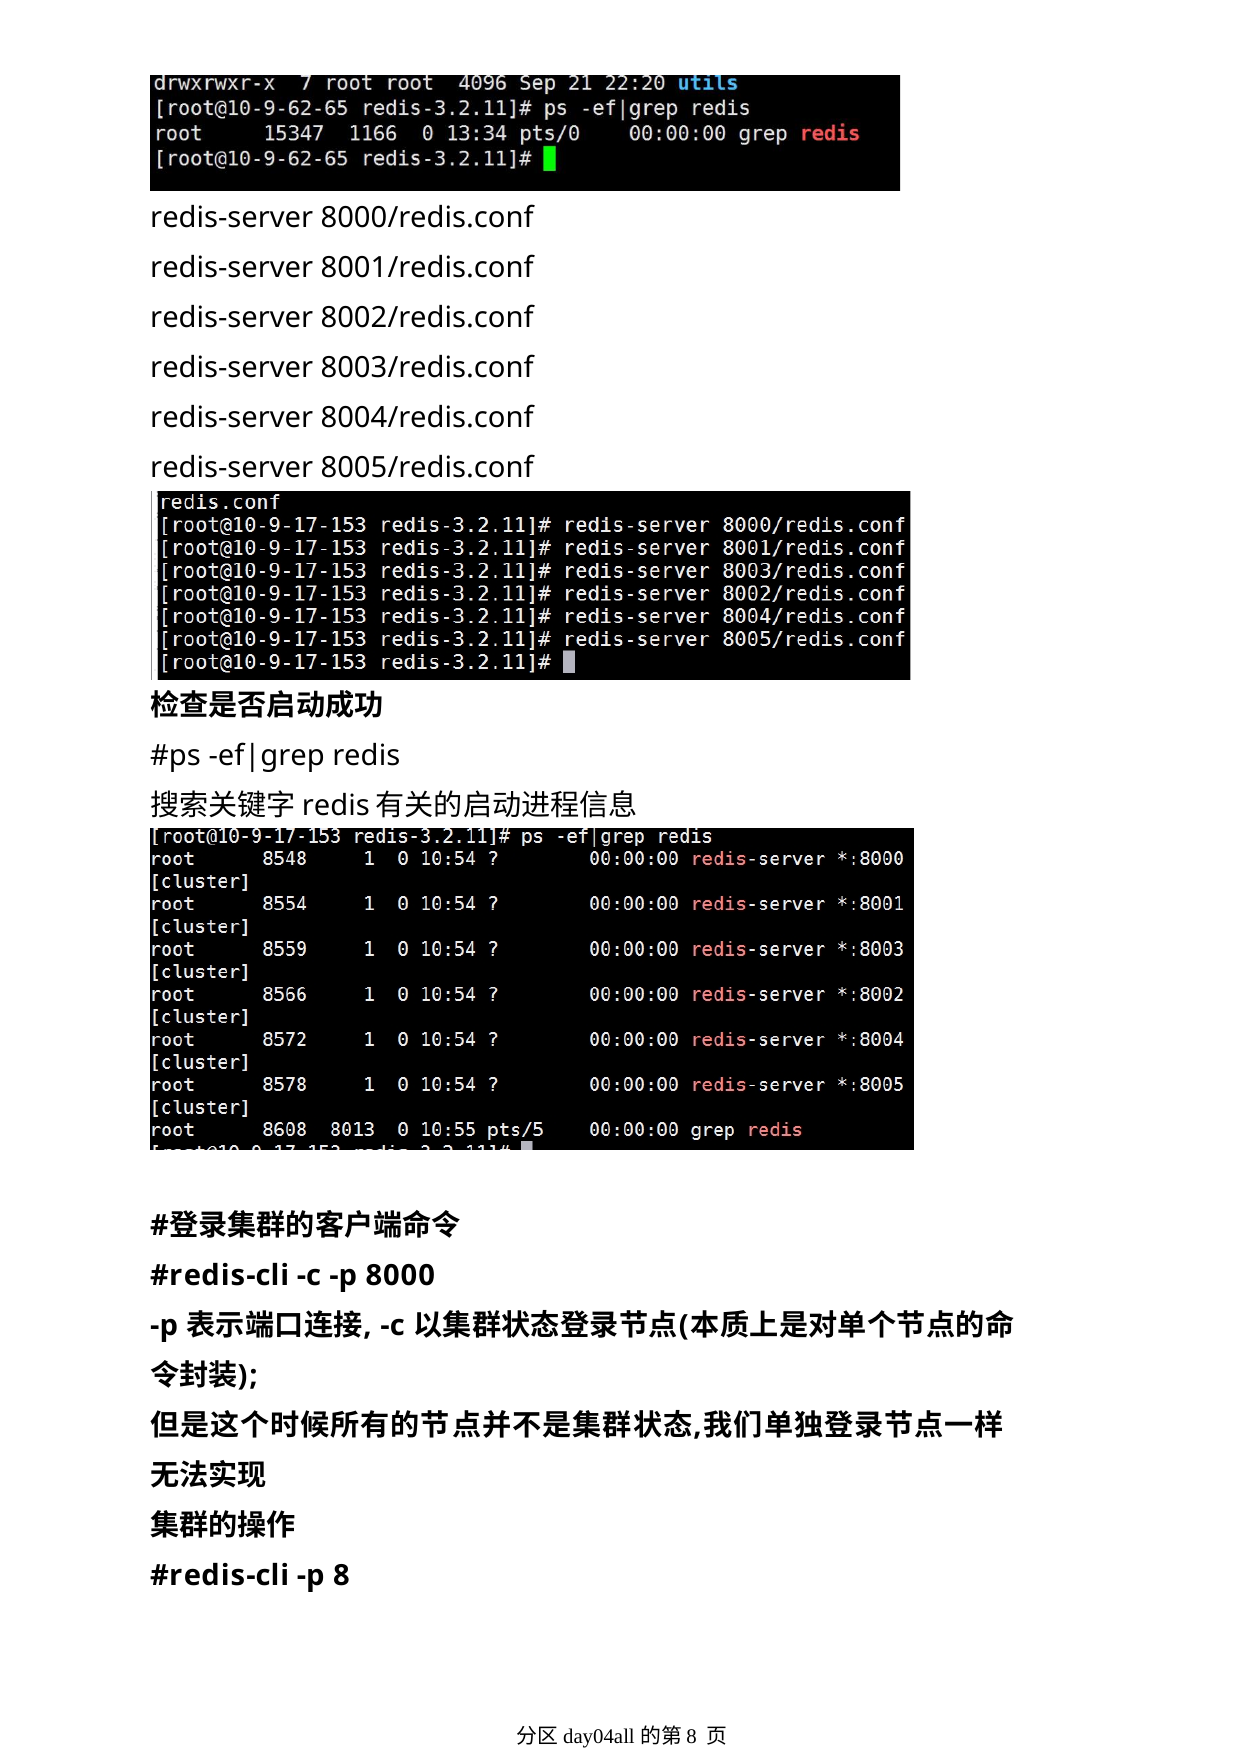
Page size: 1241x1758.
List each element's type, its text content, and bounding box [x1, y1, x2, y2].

text #redis-cli -c -p 8000 [150, 1255, 1015, 1293]
text redis-server 8000/redis.conf [150, 197, 1015, 235]
text redis-server 8004/redis.conf [150, 397, 1015, 435]
text #登录集群的客户端命令 [150, 1205, 1015, 1243]
text 检查是否启动成功 [150, 684, 1015, 723]
text 但是这个时候所有的节点并不是集群状态,我们单独登录节点一样无法实现 [150, 1396, 1005, 1496]
text 分区 day04all 的第 8页 [517, 1722, 1015, 1749]
text 搜索关键字redis有关的启动进程信息 [150, 784, 1015, 823]
text redis-server 8005/redis.conf [150, 447, 1015, 485]
picture [150, 491, 911, 680]
text redis-server 8001/redis.conf [150, 247, 1015, 285]
picture [150, 828, 914, 1150]
text 集群的操作 [150, 1505, 1015, 1543]
text #ps -ef|grep redis [150, 734, 1015, 773]
text redis-server 8003/redis.conf [150, 347, 1015, 385]
picture [150, 75, 901, 191]
text #redis-cli -p 8 [150, 1555, 1015, 1593]
text redis-server 8002/redis.conf [150, 297, 1015, 335]
text -p 表示端口连接, -c 以集群状态登录节点(本质上是对单个节点的命令封装); [150, 1296, 1015, 1396]
